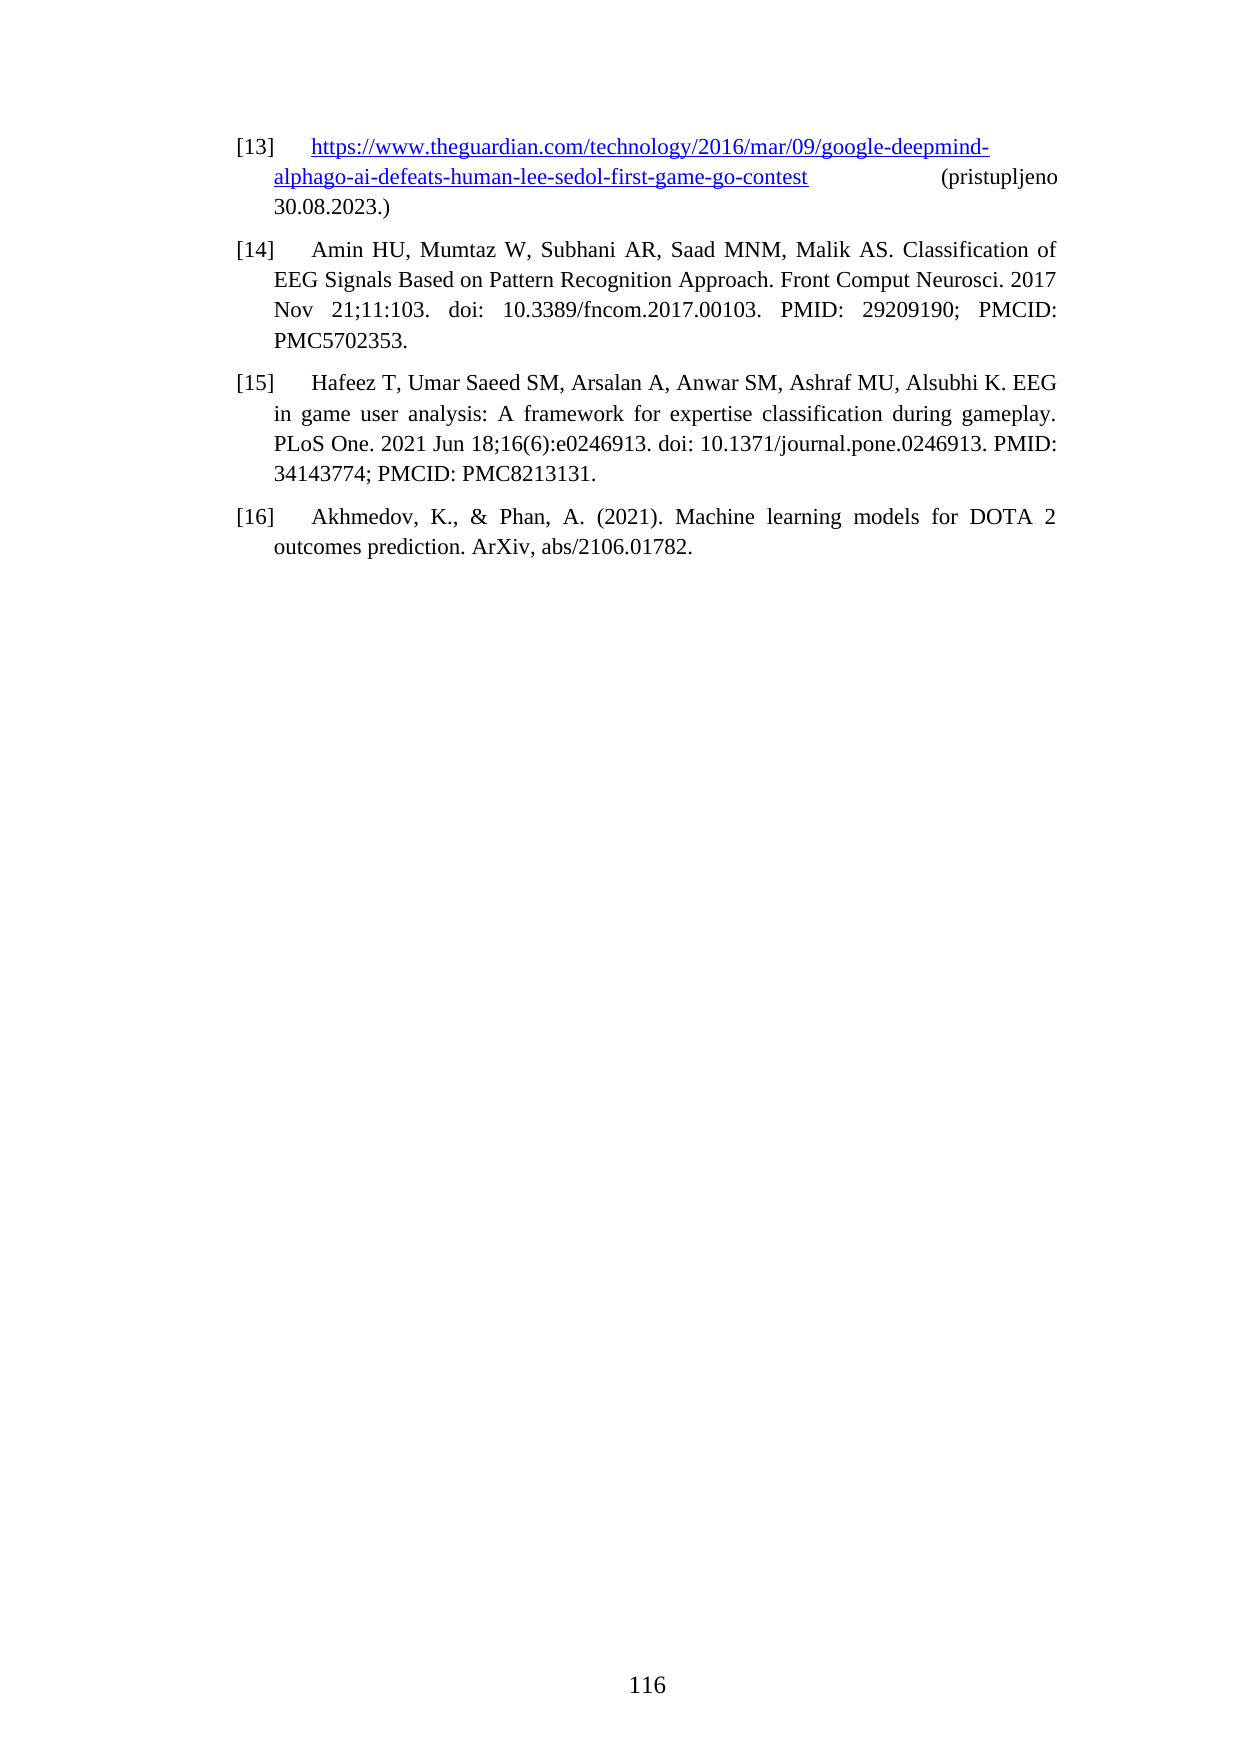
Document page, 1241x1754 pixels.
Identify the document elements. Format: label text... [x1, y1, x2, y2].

list Hafeez T, Umar Saeed SM, Arsalan A, Anwar SM, Ashraf MU, Alsubhi K. EEG in game user analysis: A framework for expertise classification during gameplay. PLoS One. 2021 Jun 18;16(6):e0246913. doi: 10.1371/journal.pone.0246913. PMID: 34143774; PMCID: PMC8213131. [236, 369, 1058, 486]
list Akhmedov, K., & Phan, A. (2021). Machine learning models for DOTA 2 outcomes prediction. ArXiv, abs/2106.01782. [236, 503, 1058, 559]
list Amin HU, Mumtaz W, Subhani AR, Saad MNM, Malik AS. Classification of EEG Signals Based on Pattern Recognition Approach. Front Comput Neurosci. 2017 Nov 21;11:103. doi: 10.3389/fncom.2017.00103. PMID: 29209190; PMCID: PMC5702353. [236, 236, 1058, 353]
list https://www.theguardian.com/technology/2016/mar/09/google-deepmind-alphago-ai-defeats-human-lee-sedol-first-game-go-contest (pristupljeno 30.08.2023.) [236, 133, 1058, 220]
